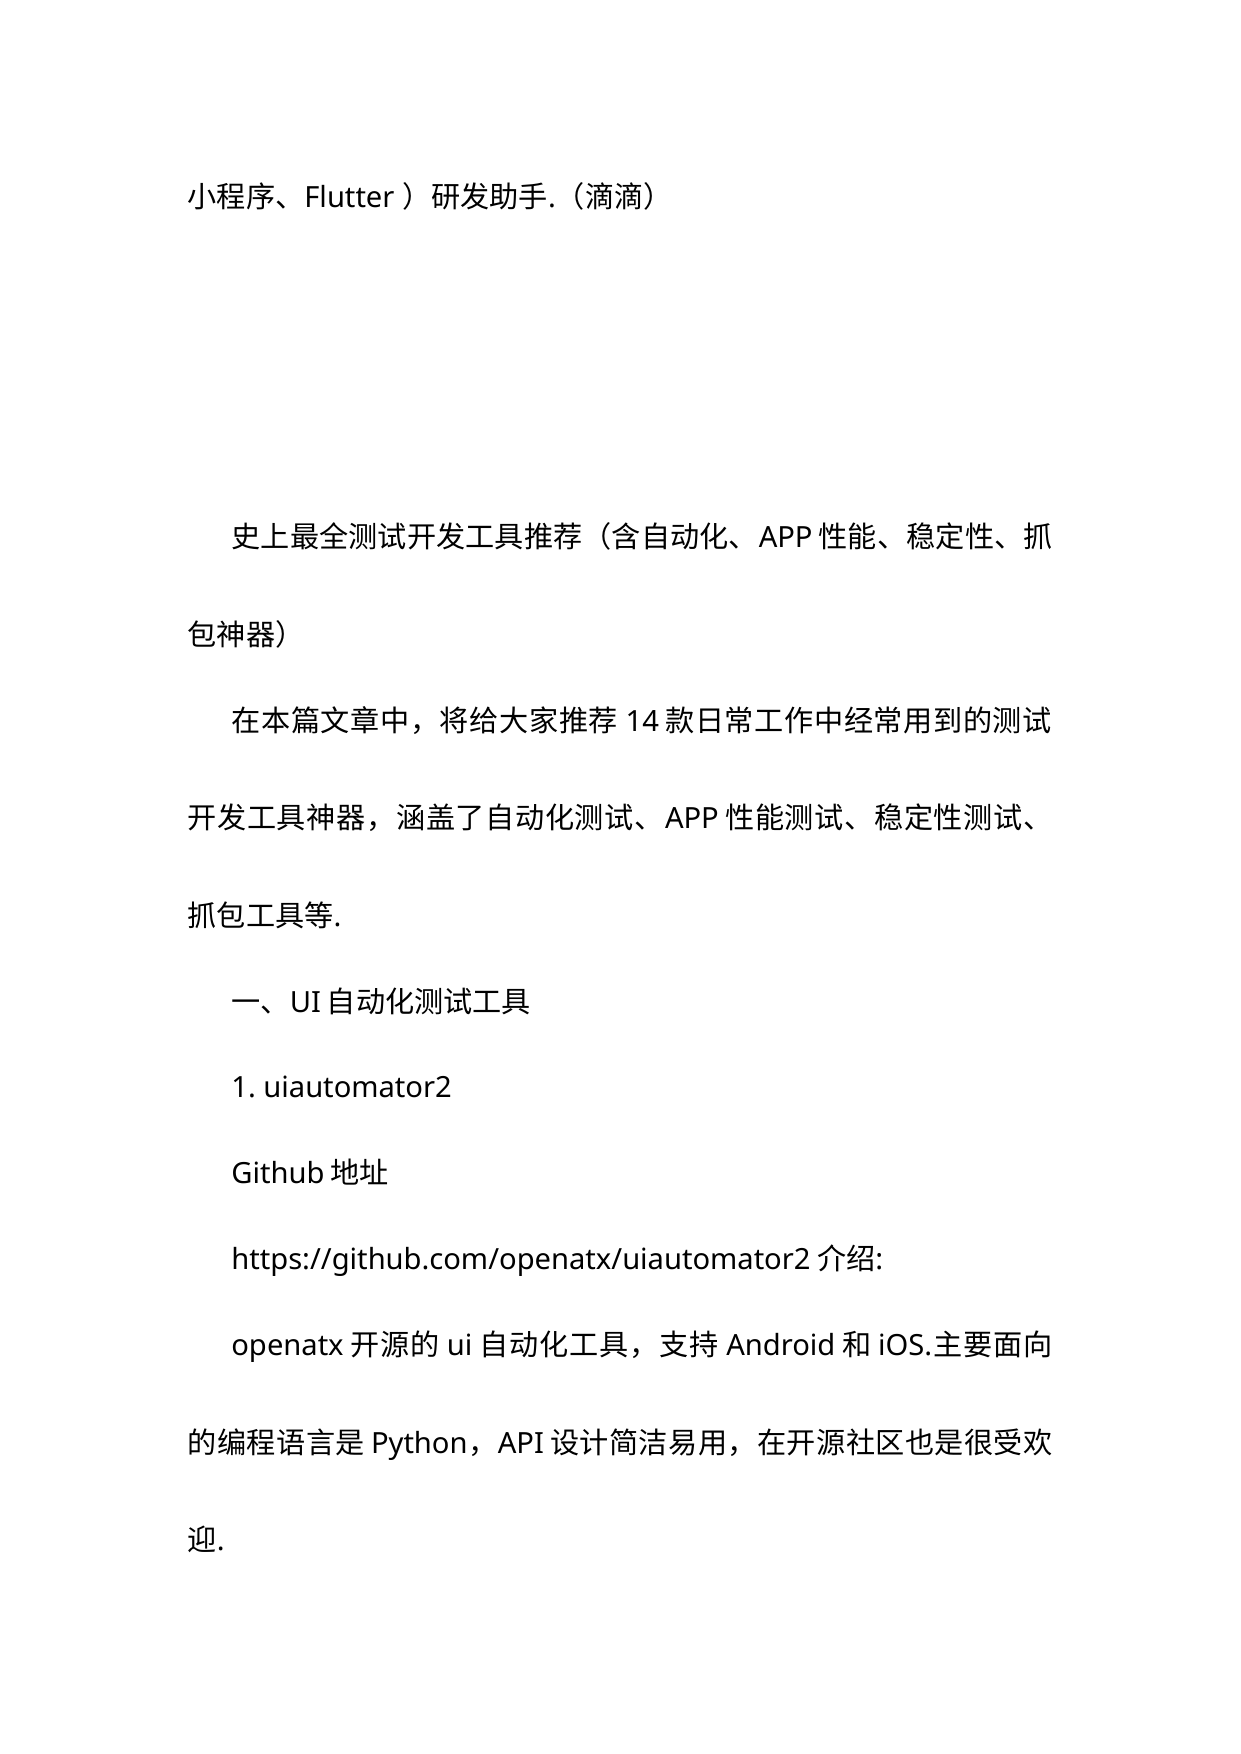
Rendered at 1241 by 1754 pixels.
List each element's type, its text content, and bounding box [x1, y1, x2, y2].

text 一、UI自动化测试工具 [187, 967, 1053, 1032]
text 1. uiautomator2 [187, 1053, 1053, 1118]
text 史上最全测试开发工具推荐（含自动化、APP性能、稳定性、抓包神器） [187, 502, 1053, 665]
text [187, 162, 1053, 227]
text Github地址 [187, 1138, 1053, 1203]
text openatx开源的ui自动化工具，支持Android和iOS.主要面向的编程语言是Python，API设计简洁易用，在开源社区也是很受欢迎. [187, 1311, 1053, 1571]
text https://github.com/openatx/uiautomator2介绍: [187, 1224, 1053, 1289]
text 在本篇文章中，将给大家推荐14款日常工作中经常用到的测试开发工具神器，涵盖了自动化测试、APP性能测试、稳定性测试、抓包工具等. [187, 686, 1053, 946]
